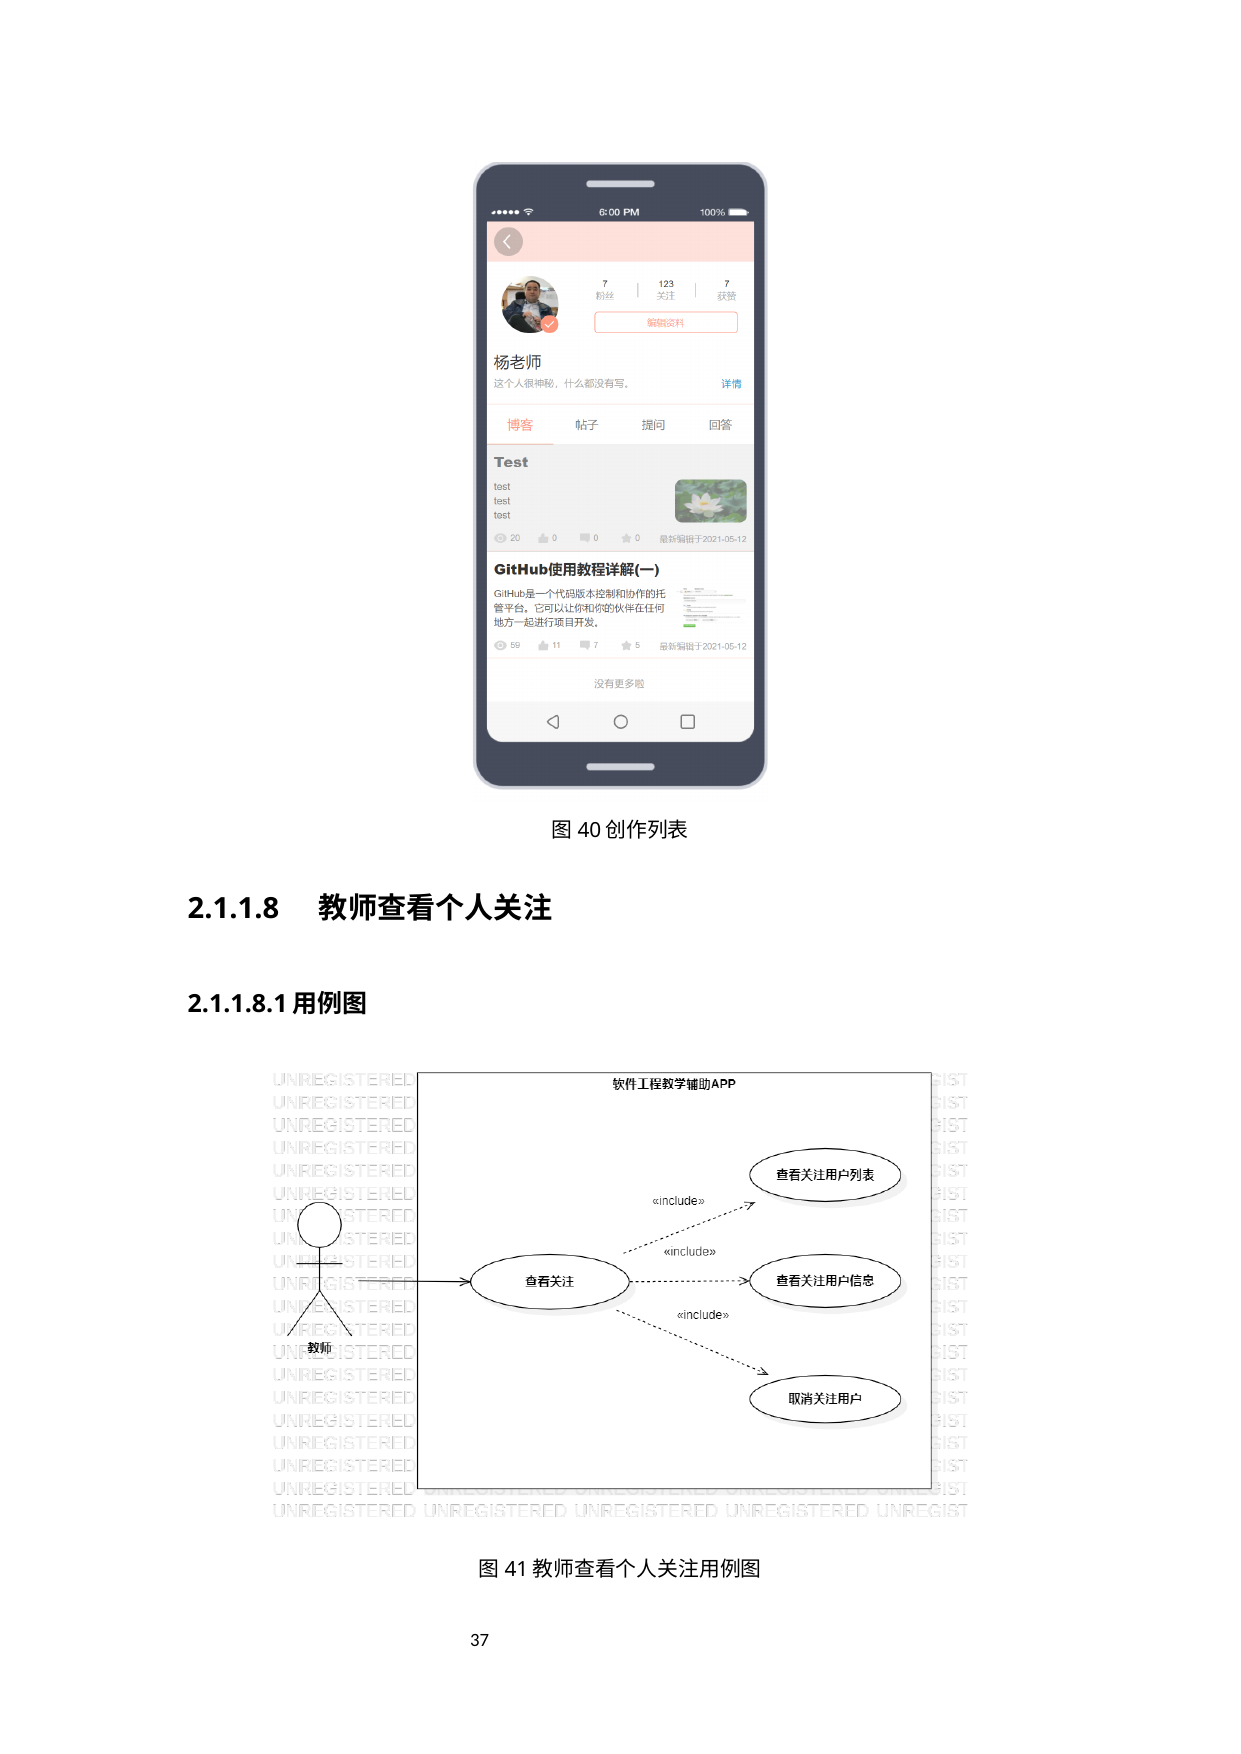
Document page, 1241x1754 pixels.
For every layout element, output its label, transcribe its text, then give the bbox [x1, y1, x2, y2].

subtitle 用例图 [187, 969, 1053, 1034]
text 图 41教师查看个人关注用例图 [187, 1552, 1053, 1584]
subtitle 教师查看个人关注 [187, 874, 1053, 939]
picture [472, 162, 768, 801]
text 图 40创作列表 [187, 812, 1053, 844]
picture [272, 1064, 968, 1526]
